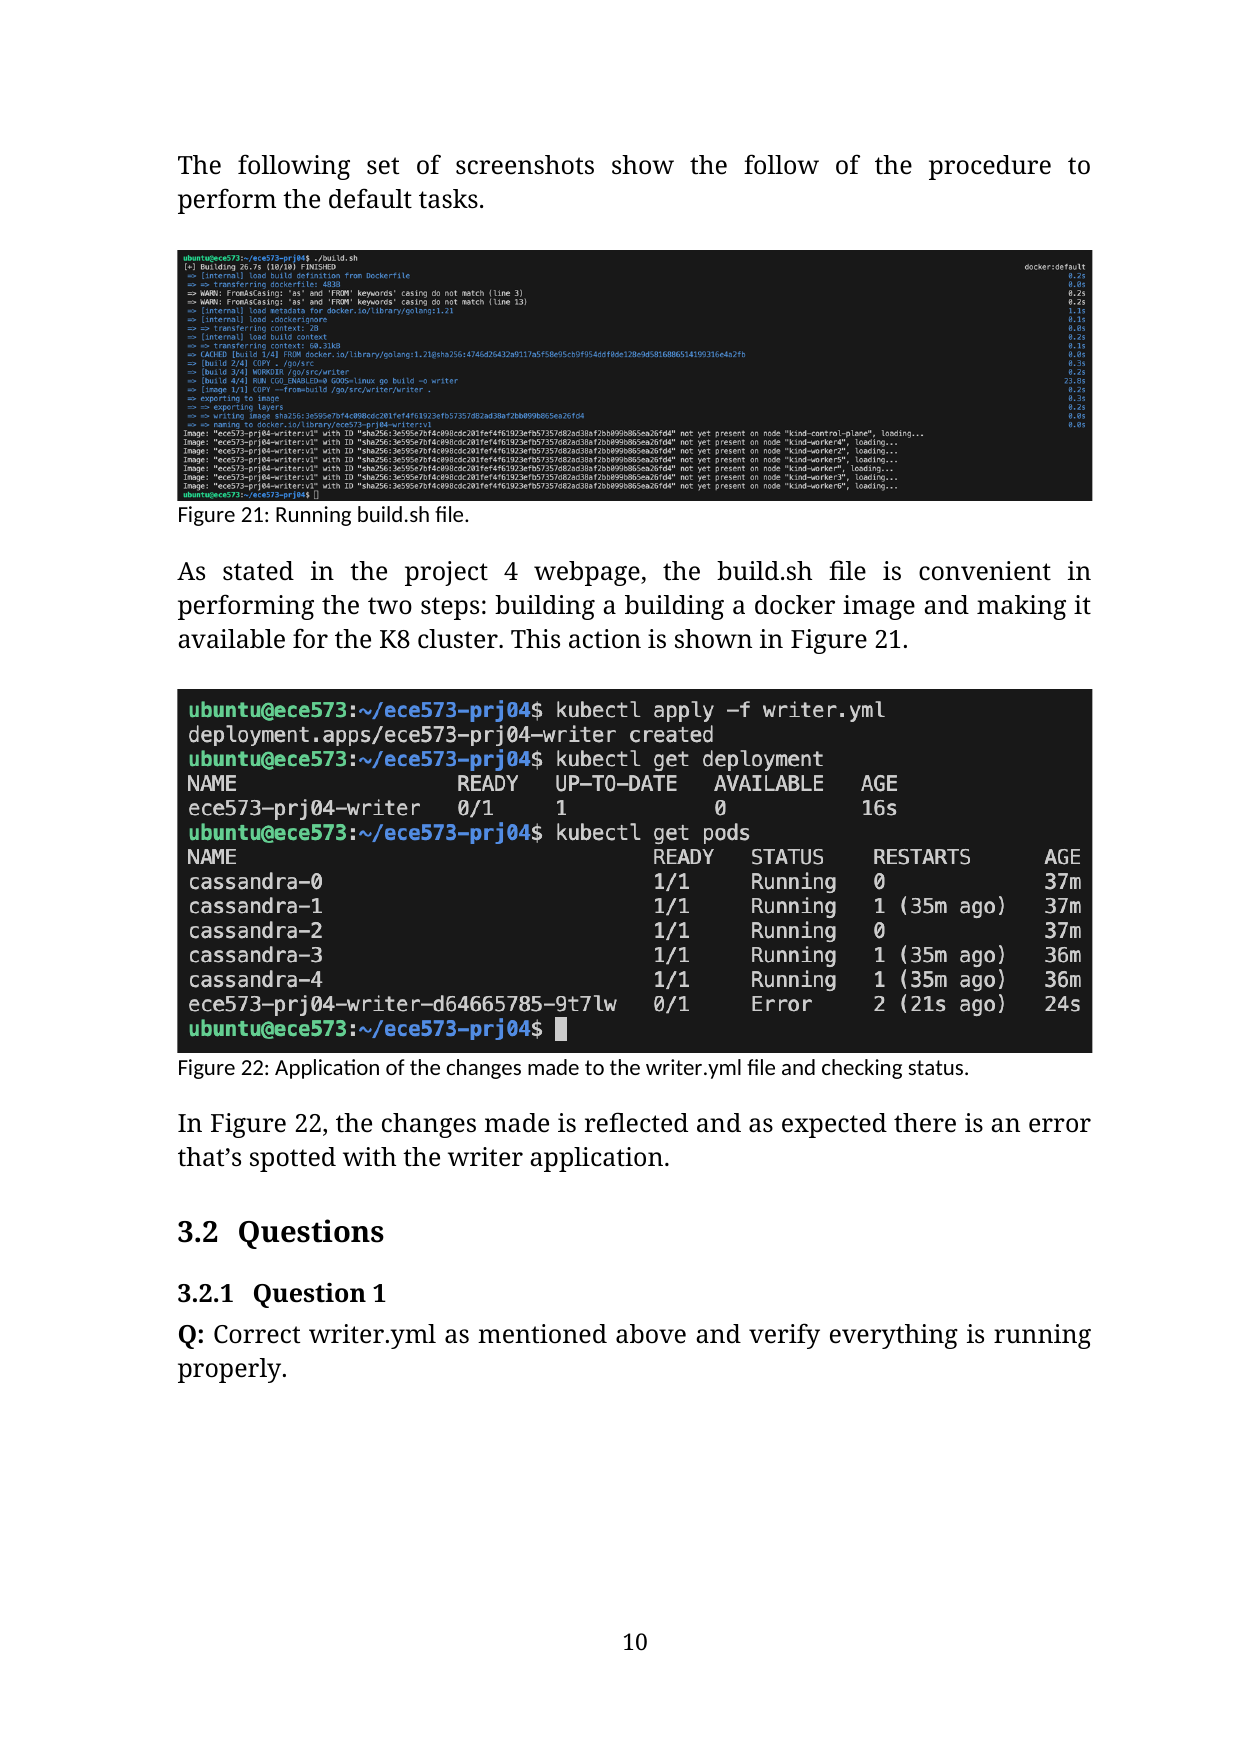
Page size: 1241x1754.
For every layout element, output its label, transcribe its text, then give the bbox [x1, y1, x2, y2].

text Figure 21: Running build.sh file. [177, 501, 1092, 528]
text Figure 22: Application of the changes made to the writer.yml file and checking status. [177, 1053, 1092, 1081]
subtitle Questions [177, 1211, 1034, 1251]
subtitle Question 1 [177, 1276, 1092, 1310]
picture [177, 689, 1093, 1053]
picture [177, 250, 1093, 501]
text In Figure 22, the changes made is reflected and as expected there is an error that’s spotted with the writer application. [177, 1106, 1092, 1174]
text As stated in the project 4 webpage, the build.sh file is convenient in performing the two steps: building a building a docker image and making it available for the K8 cluster. This action is shown in Figure 21. [177, 553, 1092, 655]
text The following set of screenshots show the follow of the procedure to perform the default tasks. [177, 148, 1092, 216]
text Q: Correct writer.yml as mentioned above and verify everything is running properly. [177, 1316, 1092, 1384]
